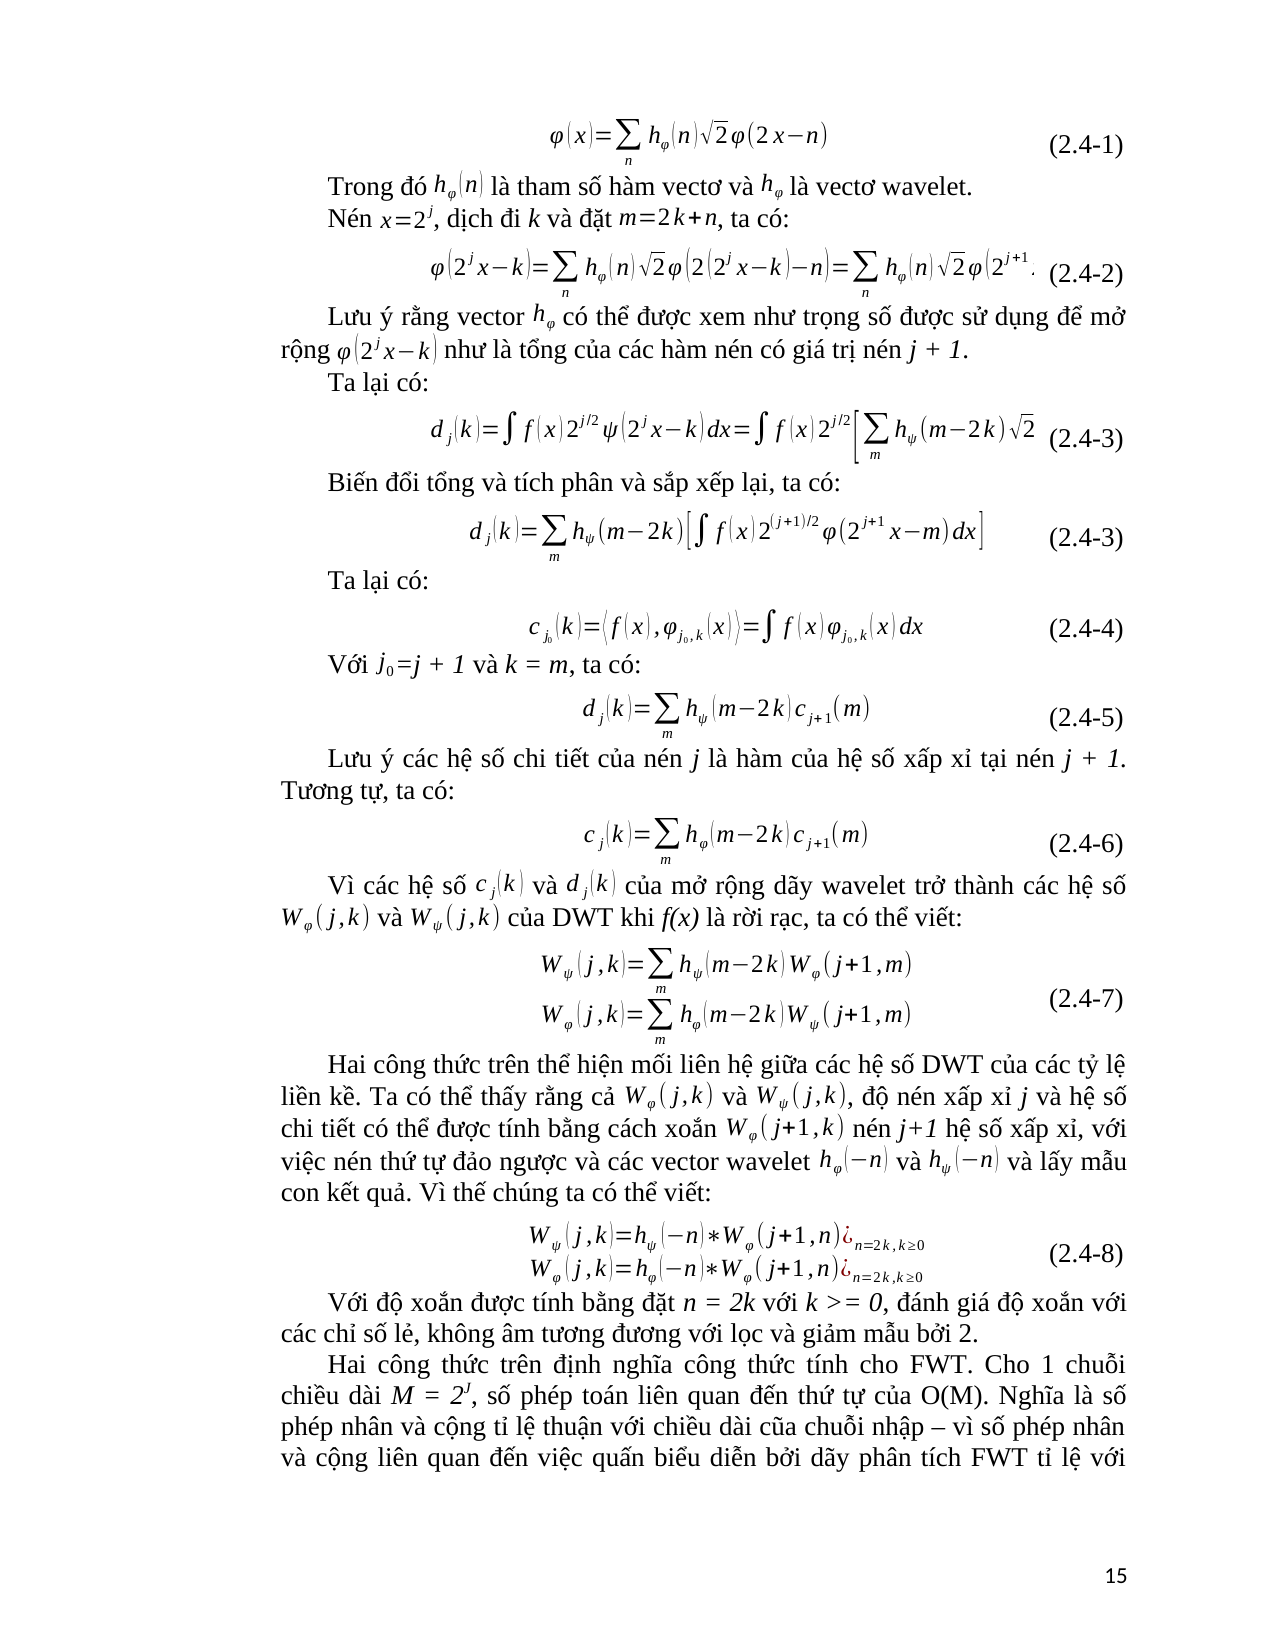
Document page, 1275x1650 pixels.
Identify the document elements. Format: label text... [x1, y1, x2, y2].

table_header (2.4-3) [1034, 510, 1138, 564]
table_header (2.4-1) [1034, 118, 1138, 169]
list Hai công thức trên thể hiện mối liên hệ giữa các hệ số DWT của các tỷ lệ liền kề. Ta có thể thấy rằng cả và , độ nén xấp xỉ j và hệ số chi tiết có thể được tính bằng cách xoắn nén j+1 hệ số xấp xỉ, với việc nén thứ tự đảo ngược và các vector wavelet và và lấy mẫu con kết quả. Vì thế chúng ta có thể viết: [281, 1049, 1127, 1208]
list Biến đổi tổng và tích phân và sắp xếp lại, ta có: [281, 466, 1127, 497]
list Ta lại có: [281, 564, 1127, 595]
table_header [269, 692, 1033, 743]
table_header [269, 510, 1033, 564]
list Nén , dịch đi k và đặt , ta có: [281, 202, 1127, 233]
table_header [269, 947, 1033, 1049]
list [281, 1348, 1127, 1473]
table_header (2.4-8) [1034, 1220, 1138, 1286]
list Lưu ý các hệ số chi tiết của nén j là hàm của hệ số xấp xỉ tại nén j + 1. Tương tự, ta có: [281, 743, 1127, 805]
list Lưu ý rằng vector có thể được xem như trọng số được sử dụng để mở rộng như là tổng của các hàm nén có giá trị nén j + 1. [281, 300, 1127, 366]
list Với độ xoắn được tính bằng đặt n = 2k với k >= 0, đánh giá độ xoắn với các chỉ số lẻ, không âm tương đương với lọc và giảm mẫu bởi 2. [281, 1286, 1127, 1348]
list Vì các hệ số và của mở rộng dãy wavelet trở thành các hệ số và của DWT khi f(x) là rời rạc, ta có thể viết: [281, 868, 1127, 934]
table_header (2.4-4) [1034, 608, 1138, 648]
table_header (2.4-2) [1034, 245, 1138, 300]
table_header [269, 410, 1033, 466]
table_header (2.4-7) [1034, 947, 1138, 1049]
table_header [269, 608, 1033, 648]
list Với =j + 1 và k = m, ta có: [281, 648, 1127, 679]
list Trong đó là tham số hàm vectơ và là vectơ wavelet. [281, 169, 1127, 202]
table_header [269, 245, 1033, 300]
table_header [269, 818, 1033, 868]
table_header [269, 118, 1033, 169]
table_header (2.4-6) [1034, 818, 1138, 868]
table_header (2.4-3) [1034, 410, 1138, 466]
table_header (2.4-5) [1034, 692, 1138, 743]
table_header [269, 1220, 1033, 1286]
list Ta lại có: [281, 366, 1127, 397]
